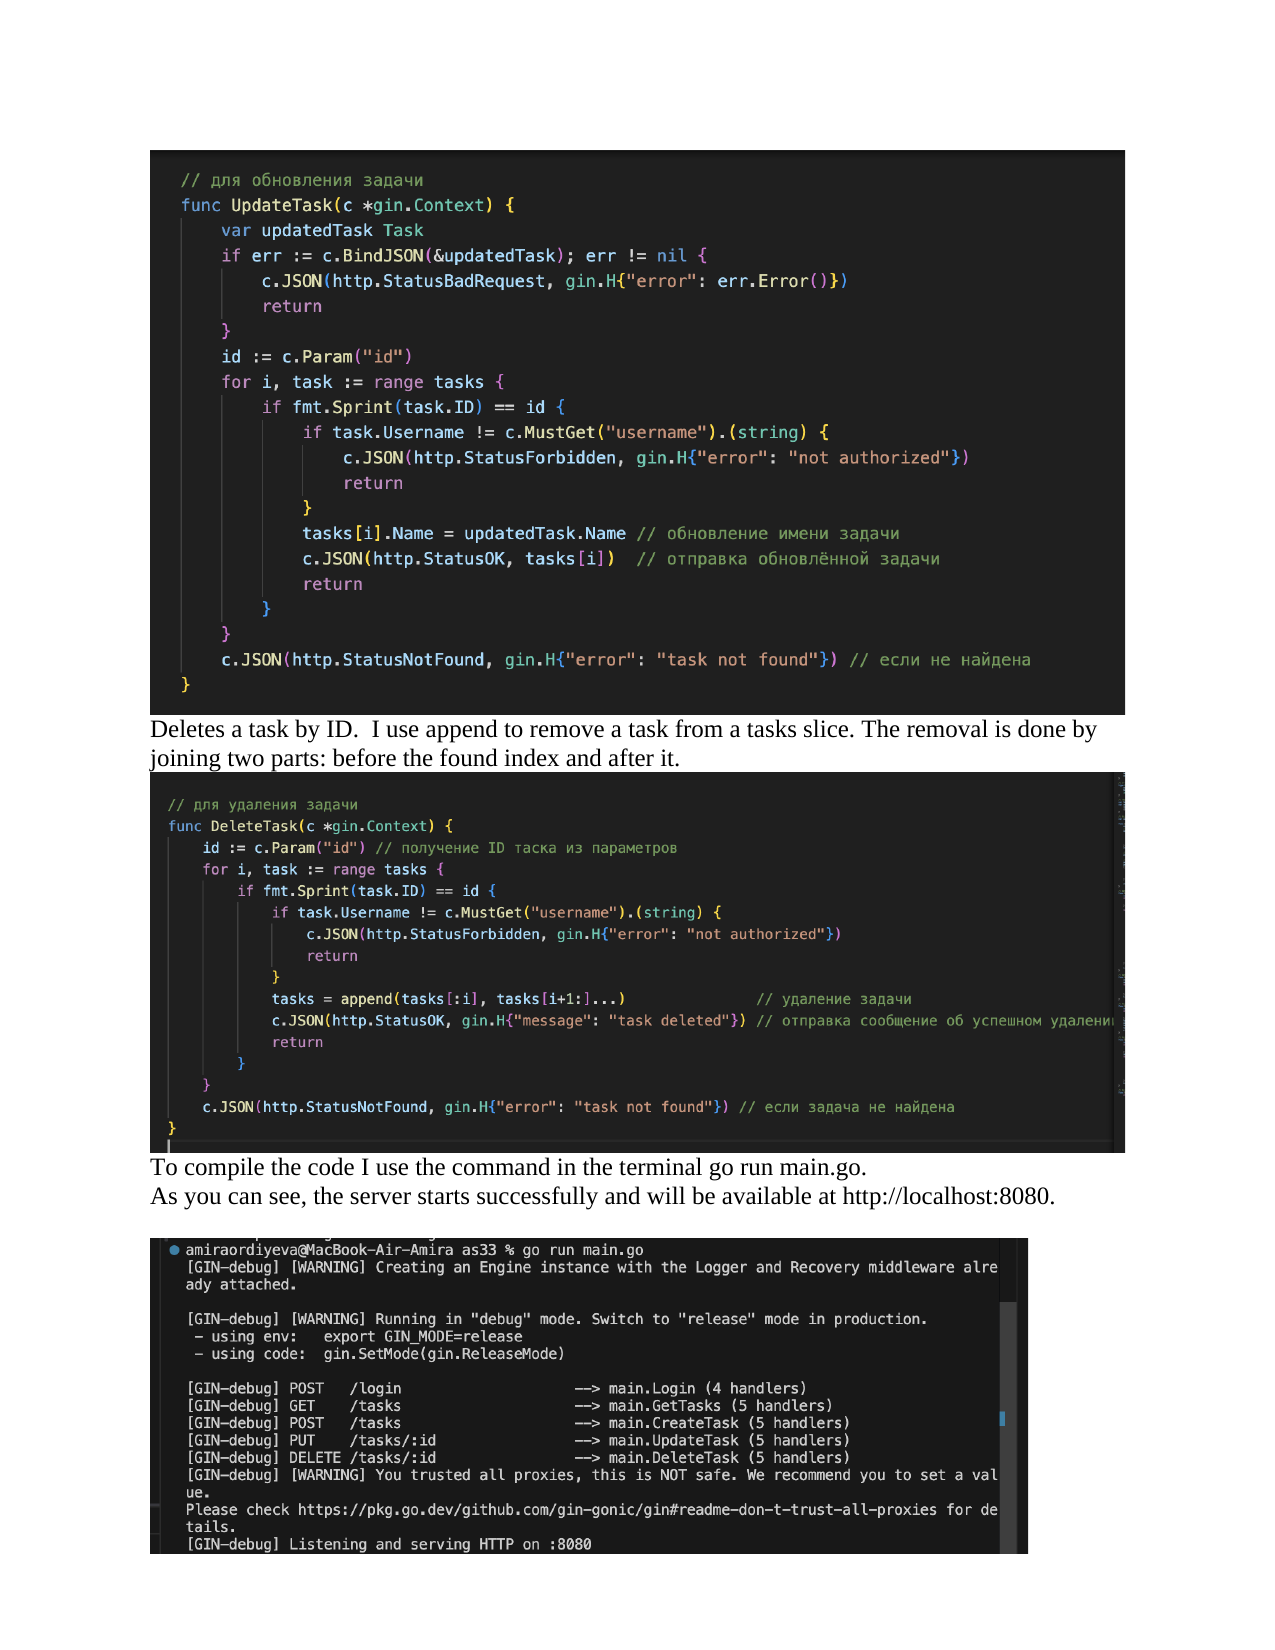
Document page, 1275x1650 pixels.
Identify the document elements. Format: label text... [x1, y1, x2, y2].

text As you can see, the server starts successfully and will be available at http://localhost:8080. [150, 1181, 1125, 1210]
picture [150, 772, 1125, 1153]
text To compile the code I use the command in the terminal go run main.go. [150, 1153, 1125, 1181]
picture [150, 1238, 1029, 1554]
picture [150, 150, 1125, 715]
text Deletes a task by ID. I use append to remove a task from a tasks slice. The removal is done by joining two parts: before the found index and after it. [150, 715, 1125, 772]
